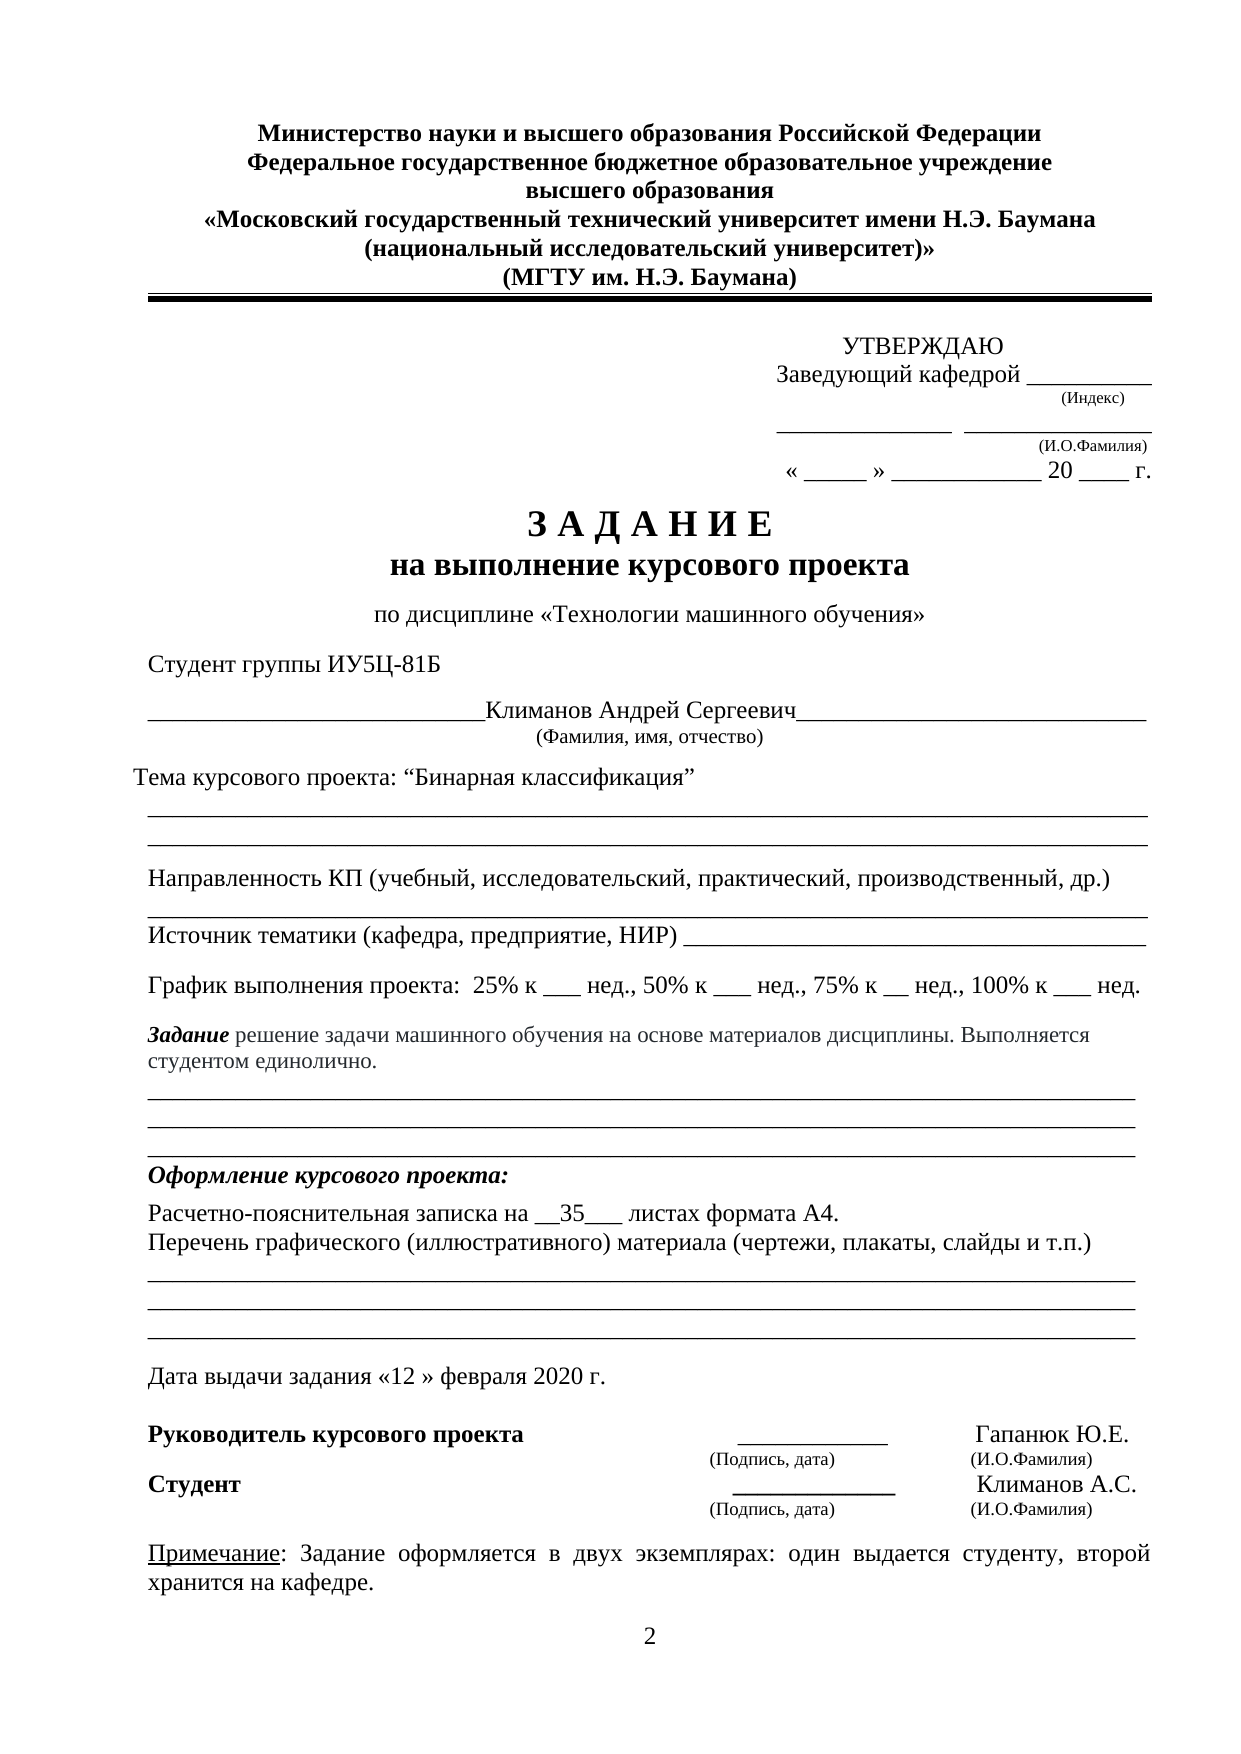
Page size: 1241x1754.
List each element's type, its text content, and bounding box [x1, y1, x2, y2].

text (МГТУ им. Н.Э. Баумана) [148, 262, 1152, 293]
text (Индекс) [960, 388, 1152, 407]
text (Подпись, дата) (И.О.Фамилия) [148, 1498, 1093, 1519]
text Источник тематики (кафедра, предприятие, НИР) _____________________________________ [148, 920, 1152, 949]
text по дисциплине «Технологии машинного обучения» [148, 599, 1152, 628]
text Расчетно-пояснительная записка на __35___ листах формата А4. [148, 1198, 1152, 1227]
text ________________________________________________________________________________ [148, 892, 1152, 920]
text УТВЕРЖДАЮ [148, 331, 1004, 359]
text Министерство науки и высшего образования Российской Федерации [148, 118, 1152, 147]
text ___________________________Климанов Андрей Сергеевич____________________________ [148, 695, 1152, 724]
text _______________________________________________________________________________ [148, 1256, 1152, 1284]
text ________________________________________________________________________________ [148, 820, 1152, 848]
text (И.О.Фамилия) [960, 436, 1152, 455]
text высшего образования [148, 176, 1152, 204]
text на выполнение курсового проекта [148, 544, 1152, 582]
text (национальный исследовательский университет)» [148, 233, 1152, 262]
text Федеральное государственное бюджетное образовательное учреждение [148, 147, 1152, 176]
text Примечание: Задание оформляется в двух экземплярах: один выдается студенту, второй хранится на кафедре. [148, 1538, 1152, 1596]
text Направленность КП (учебный, исследовательский, практический, производственный, др.) [148, 863, 1152, 892]
text Перечень графического (иллюстративного) материала (чертежи, плакаты, слайды и т.п.) [148, 1227, 1152, 1256]
text Оформление курсового проекта: [148, 1160, 1152, 1189]
text Тема курсового проекта: “Бинарная классификация” [133, 762, 1166, 791]
text Заведующий кафедрой __________ [148, 359, 1152, 388]
text «Московский государственный технический университет имени Н.Э. Баумана [148, 204, 1152, 233]
text (Подпись, дата) (И.О.Фамилия) [148, 1447, 1093, 1469]
text _______________________________________________________________________________ [148, 1074, 1152, 1102]
text ________________________________________________________________________________ [148, 791, 1152, 820]
text Руководитель курсового проекта ____________ Гапанюк Ю.Е. [148, 1419, 1152, 1447]
text Дата выдачи задания «12 » февраля 2020 г. [148, 1361, 1152, 1390]
text _______________________________________________________________________________ [148, 1313, 1152, 1342]
text ______________ _______________ [148, 407, 1152, 436]
text Студент _____________ Климанов А.С. [148, 1469, 1152, 1498]
text « _____ » ____________ 20 ____ г. [148, 455, 1152, 484]
text (Фамилия, имя, отчество) [148, 724, 1152, 748]
text График выполнения проекта: 25% к ___ нед., 50% к ___ нед., 75% к __ нед., 100% к ___ нед. [148, 971, 1152, 999]
text Студент группы ИУ5Ц-81Б [148, 649, 1152, 678]
text ЗАДАНИЕ [148, 501, 1152, 544]
text _______________________________________________________________________________ [148, 1131, 1152, 1160]
text _______________________________________________________________________________ [148, 1284, 1152, 1313]
text Задание решение задачи машинного обучения на основе материалов дисциплины. Выполняется студентом единолично. [378, 1021, 1152, 1074]
text _______________________________________________________________________________ [148, 1102, 1152, 1131]
